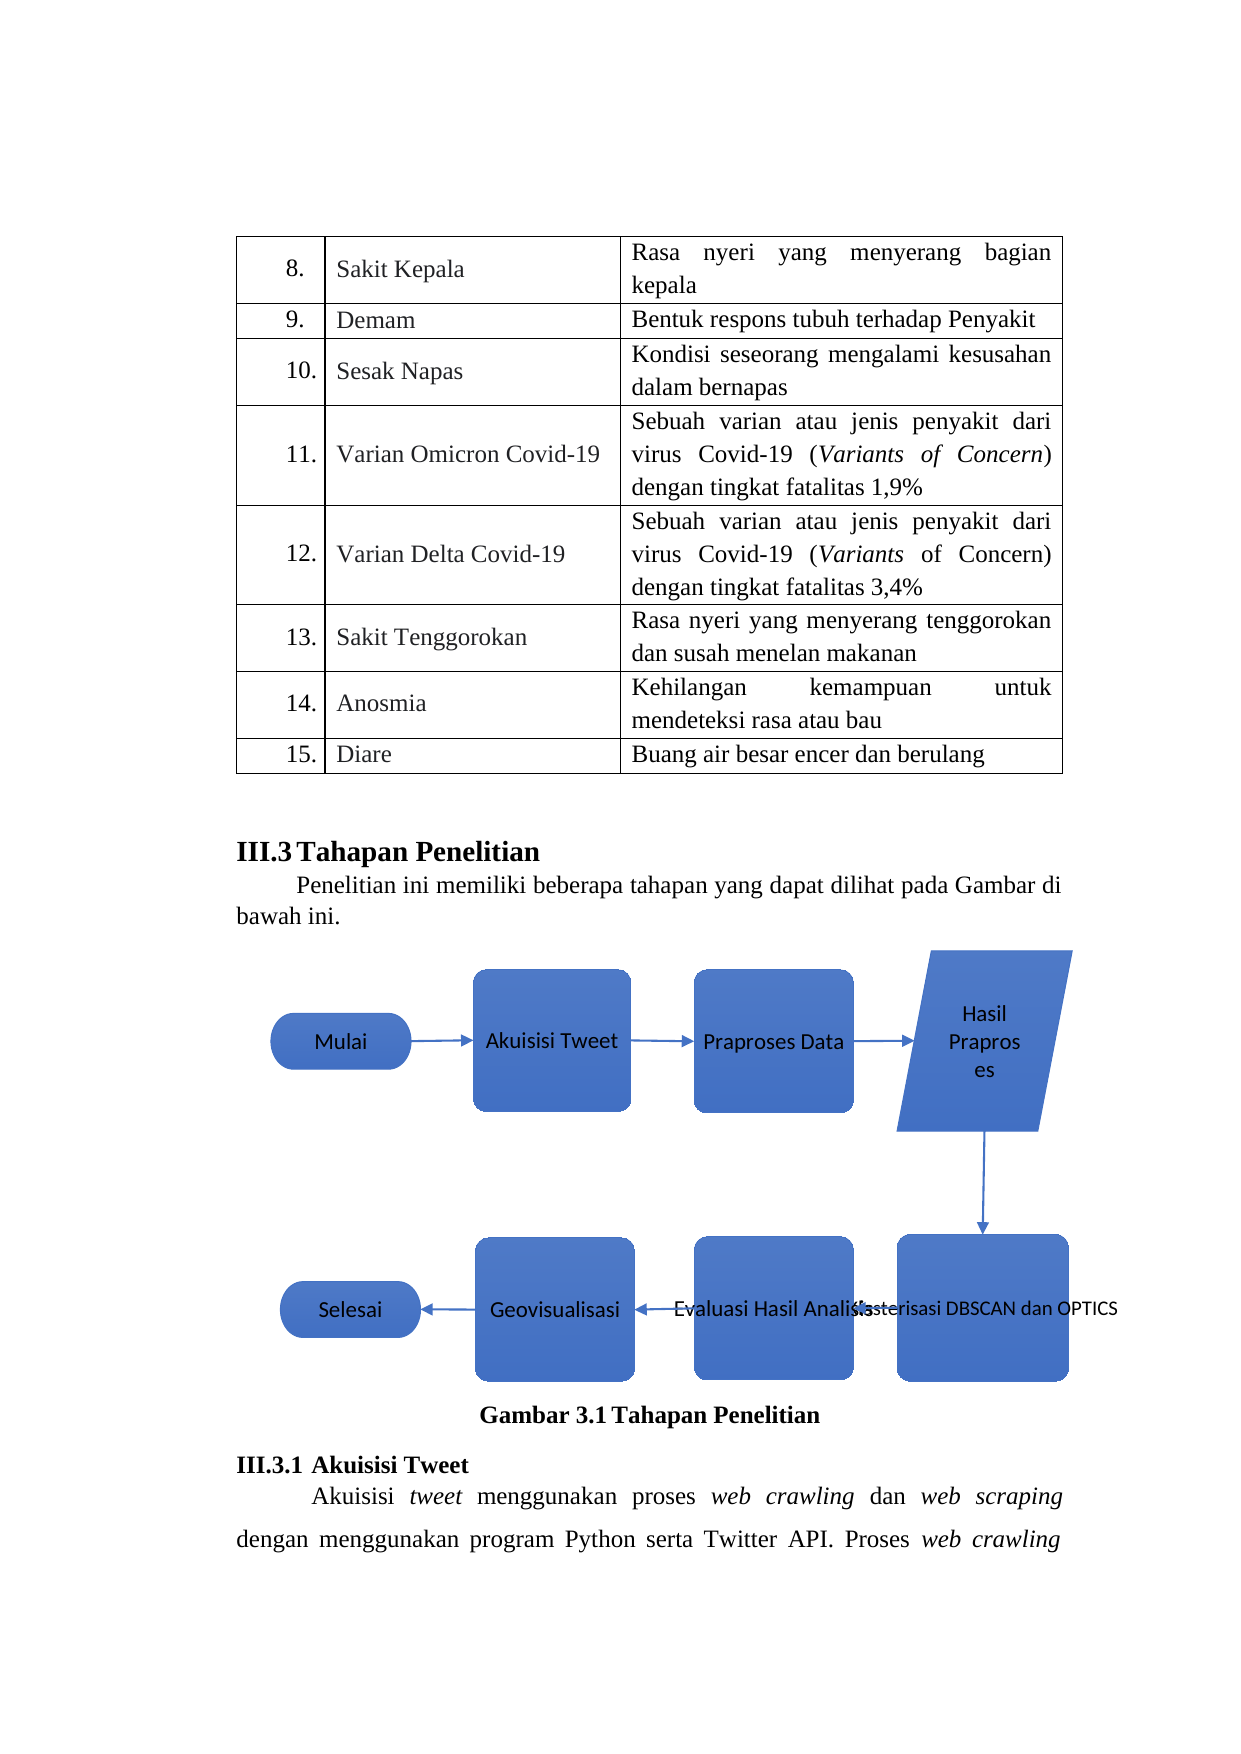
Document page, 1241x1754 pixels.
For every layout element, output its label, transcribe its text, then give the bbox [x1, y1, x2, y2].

table_cell Kondisi seseorang mengalami kesusahan dalam bernapas [621, 339, 1062, 405]
table_cell Sebuah varian atau jenis penyakit dari virus Covid-19 (Variants of Concern) dengan tingkat fatalitas 3,4% [621, 506, 1062, 604]
table_cell Rasa nyeri yang menyerang tenggorokan dan susah menelan makanan [621, 605, 1062, 671]
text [236, 1481, 1063, 1553]
table_cell Sebuah varian atau jenis penyakit dari virus Covid-19 (Variants of Concern) dengan tingkat fatalitas 1,9% [621, 406, 1062, 505]
table_cell Sesak Napas [326, 339, 620, 405]
table_cell Demam [326, 304, 620, 338]
subtitle Akuisisi Tweet [236, 1450, 1063, 1479]
table_cell Sakit Tenggorokan [326, 605, 620, 671]
table_cell Kehilangan kemampuan untuk mendeteksi rasa atau bau [621, 672, 1062, 738]
table_cell Bentuk respons tubuh terhadap Penyakit [621, 304, 1062, 338]
table_cell Buang air besar encer dan berulang [621, 739, 1062, 773]
table_cell [237, 237, 324, 303]
table_cell [237, 605, 324, 671]
table_cell Varian Delta Covid-19 [326, 506, 620, 604]
table_cell [237, 672, 324, 738]
table_cell [237, 506, 324, 604]
table_cell [237, 406, 324, 505]
table_cell Diare [326, 739, 620, 773]
table_cell [237, 304, 324, 338]
table_cell [237, 739, 324, 773]
table_cell Varian Omicron Covid-19 [326, 406, 620, 505]
table_cell Anosmia [326, 672, 620, 738]
subtitle Tahapan Penelitian [236, 834, 1063, 867]
table_cell Sakit Kepala [326, 237, 620, 303]
table_cell [237, 339, 324, 405]
text Gambar 3.1 Tahapan Penelitian [236, 949, 1063, 1429]
text Penelitian ini memiliki beberapa tahapan yang dapat dilihat pada Gambar di bawah ini. [236, 870, 1063, 930]
table_cell Rasa nyeri yang menyerang bagian kepala [621, 237, 1062, 303]
